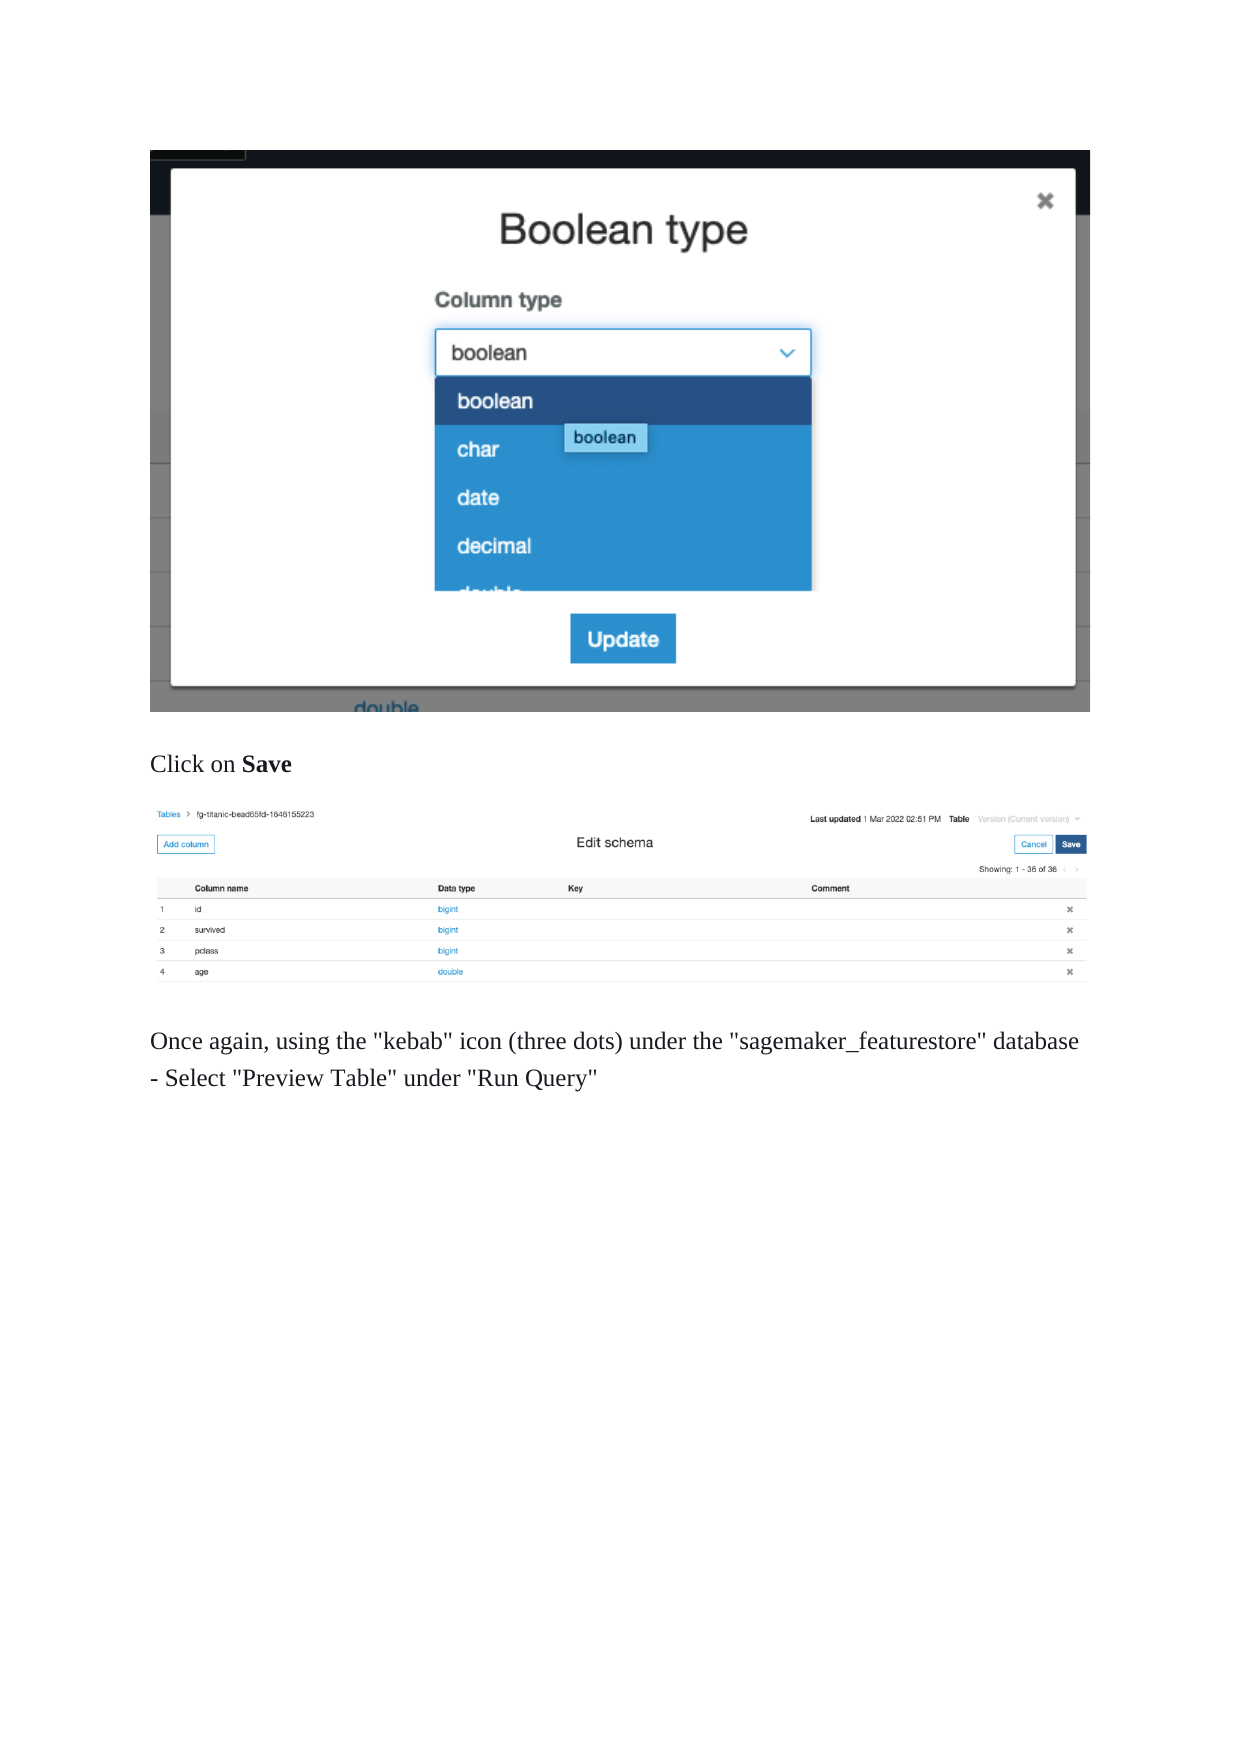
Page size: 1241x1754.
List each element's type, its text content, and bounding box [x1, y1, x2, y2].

picture [150, 807, 1091, 988]
text Once again, using the "kebab" icon (three dots) under the "sagemaker_featurestore" database - Select "Preview Table" under "Run Query" [150, 1017, 1090, 1092]
picture [150, 150, 1091, 712]
text Click on Save [150, 741, 1090, 778]
